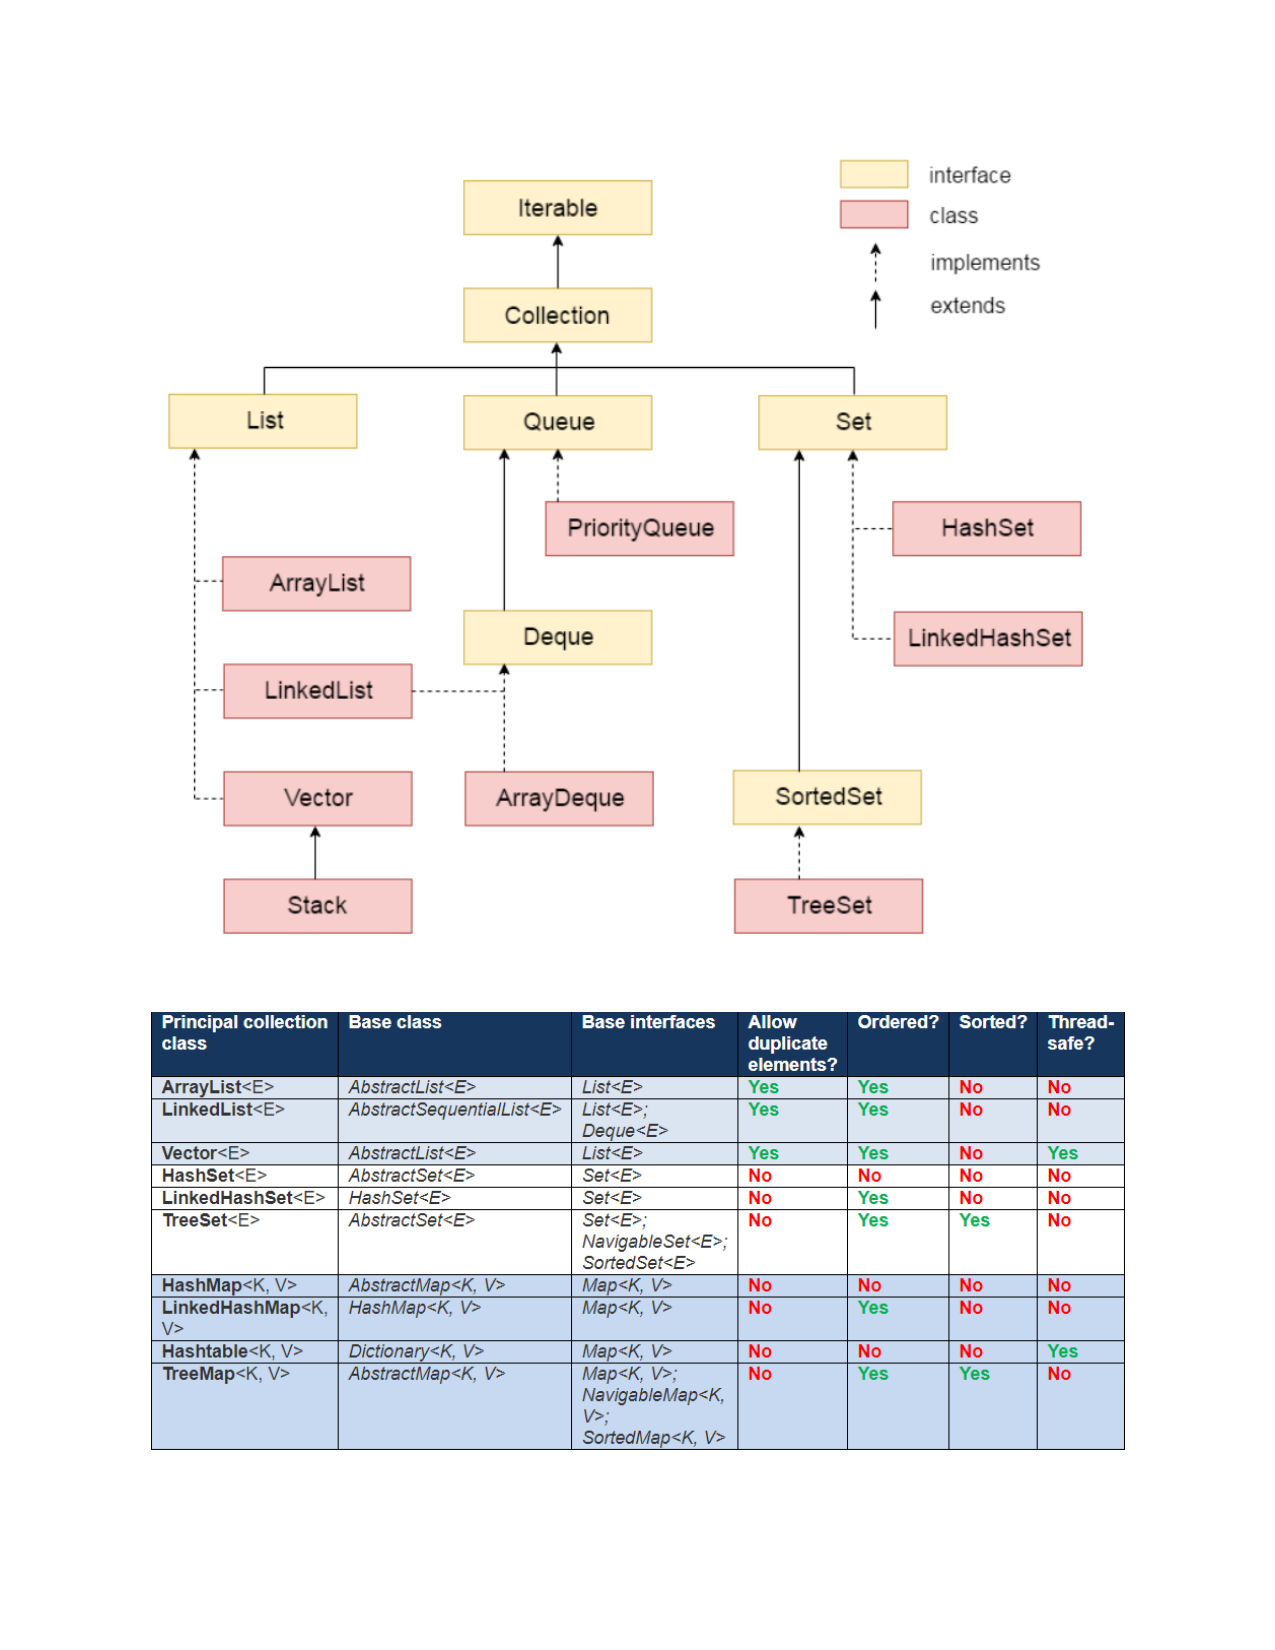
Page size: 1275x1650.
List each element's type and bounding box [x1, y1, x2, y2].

picture [150, 150, 1125, 948]
picture [150, 1012, 1125, 1452]
